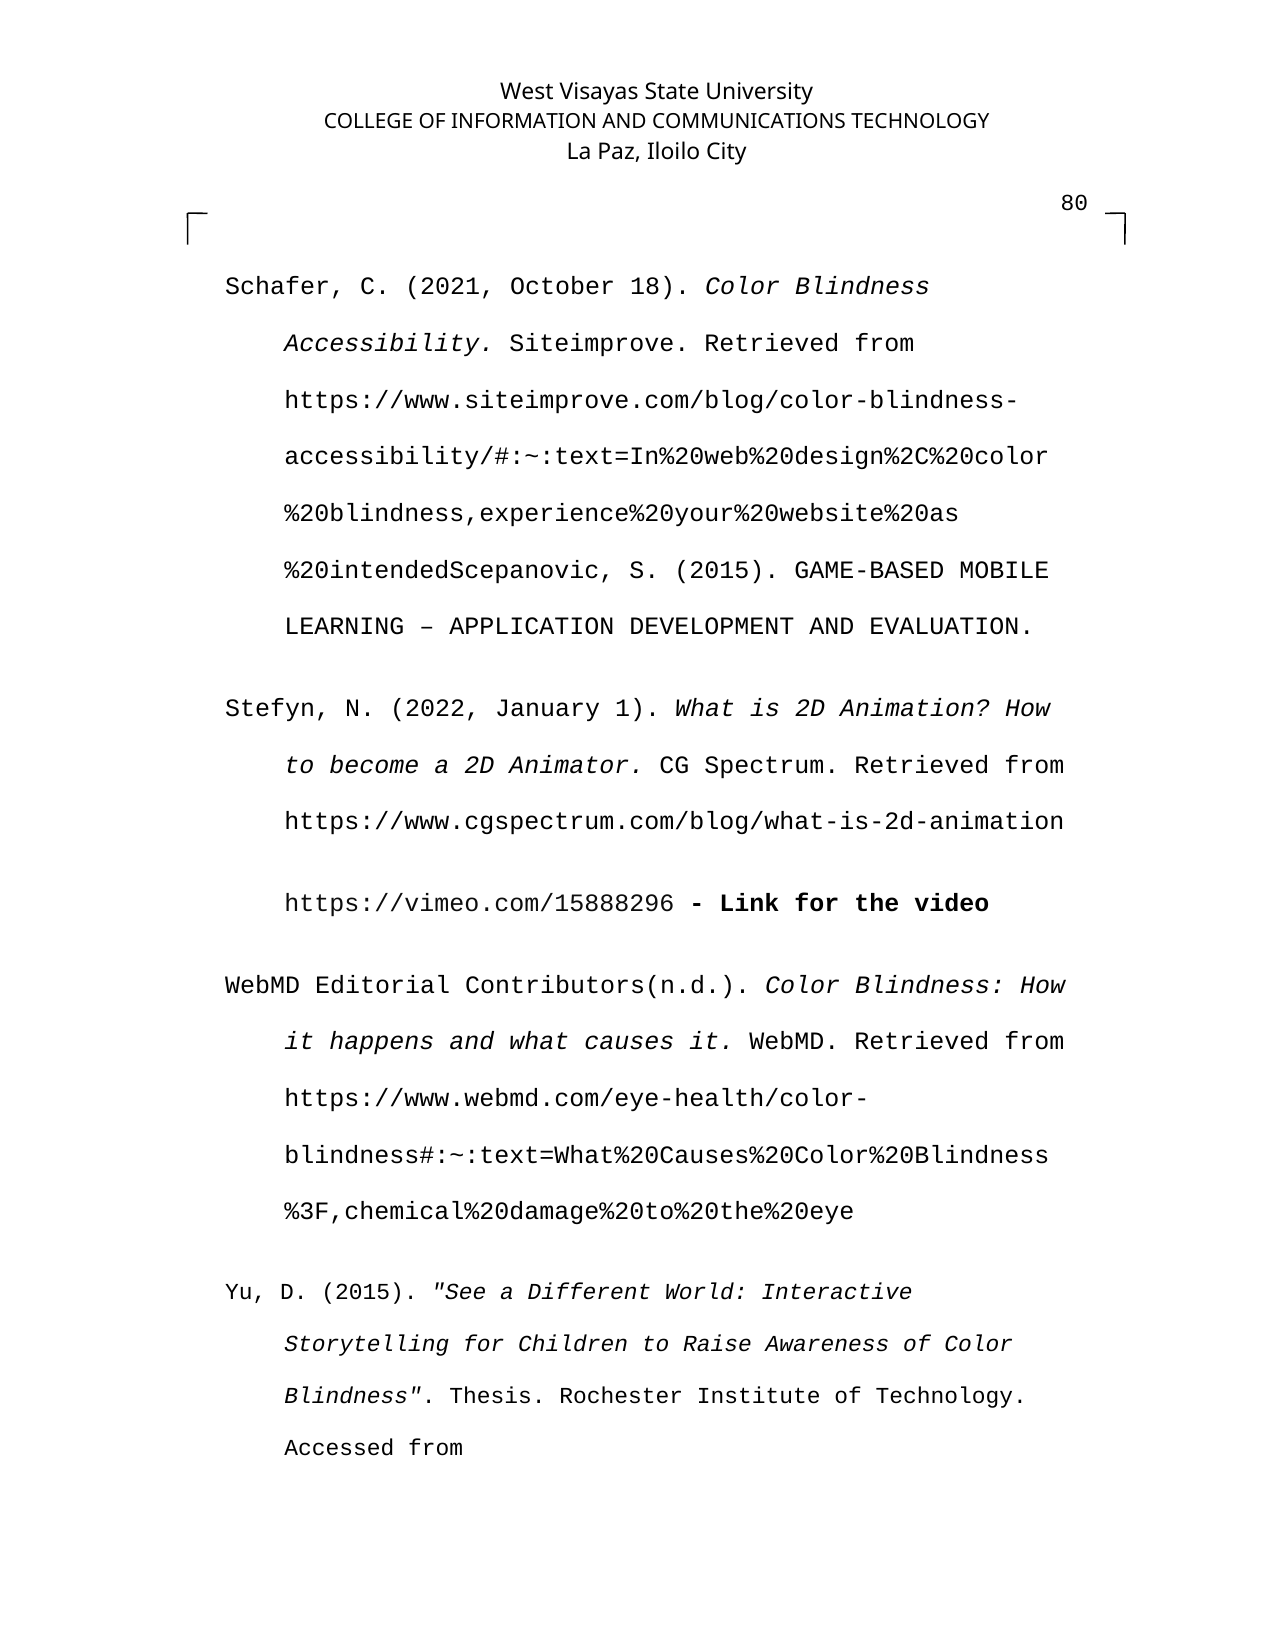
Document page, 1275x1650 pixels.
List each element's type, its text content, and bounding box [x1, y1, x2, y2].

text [225, 1281, 1088, 1462]
text Stefyn, N. (2022, January 1). What is 2D Animation? How to become a 2D Animator. CG Spectrum. Retrieved from https://www.cgspectrum.com/blog/what-is-2d-animation [225, 696, 1088, 837]
text https://vimeo.com/15888296 - Link for the video [284, 891, 1088, 919]
text WebMD Editorial Contributors(n.d.). Color Blindness: How it happens and what causes it. WebMD. Retrieved from https://www.webmd.com/eye-health/color-blindness#:~:text=What%20Causes%20Color%20Blindness%3F,chemical%20damage%20to%20the%20eye [225, 972, 1088, 1227]
text Schafer, C. (2021, October 18). Color Blindness Accessibility. Siteimprove. Retrieved from https://www.siteimprove.com/blog/color-blindness-accessibility/#:~:text=In%20web%20design%2C%20color%20blindness,experience%20your%20website%20as%20intendedScepanovic, S. (2015). GAME-BASED MOBILE LEARNING – APPLICATION DEVELOPMENT AND EVALUATION. [225, 242, 1088, 642]
